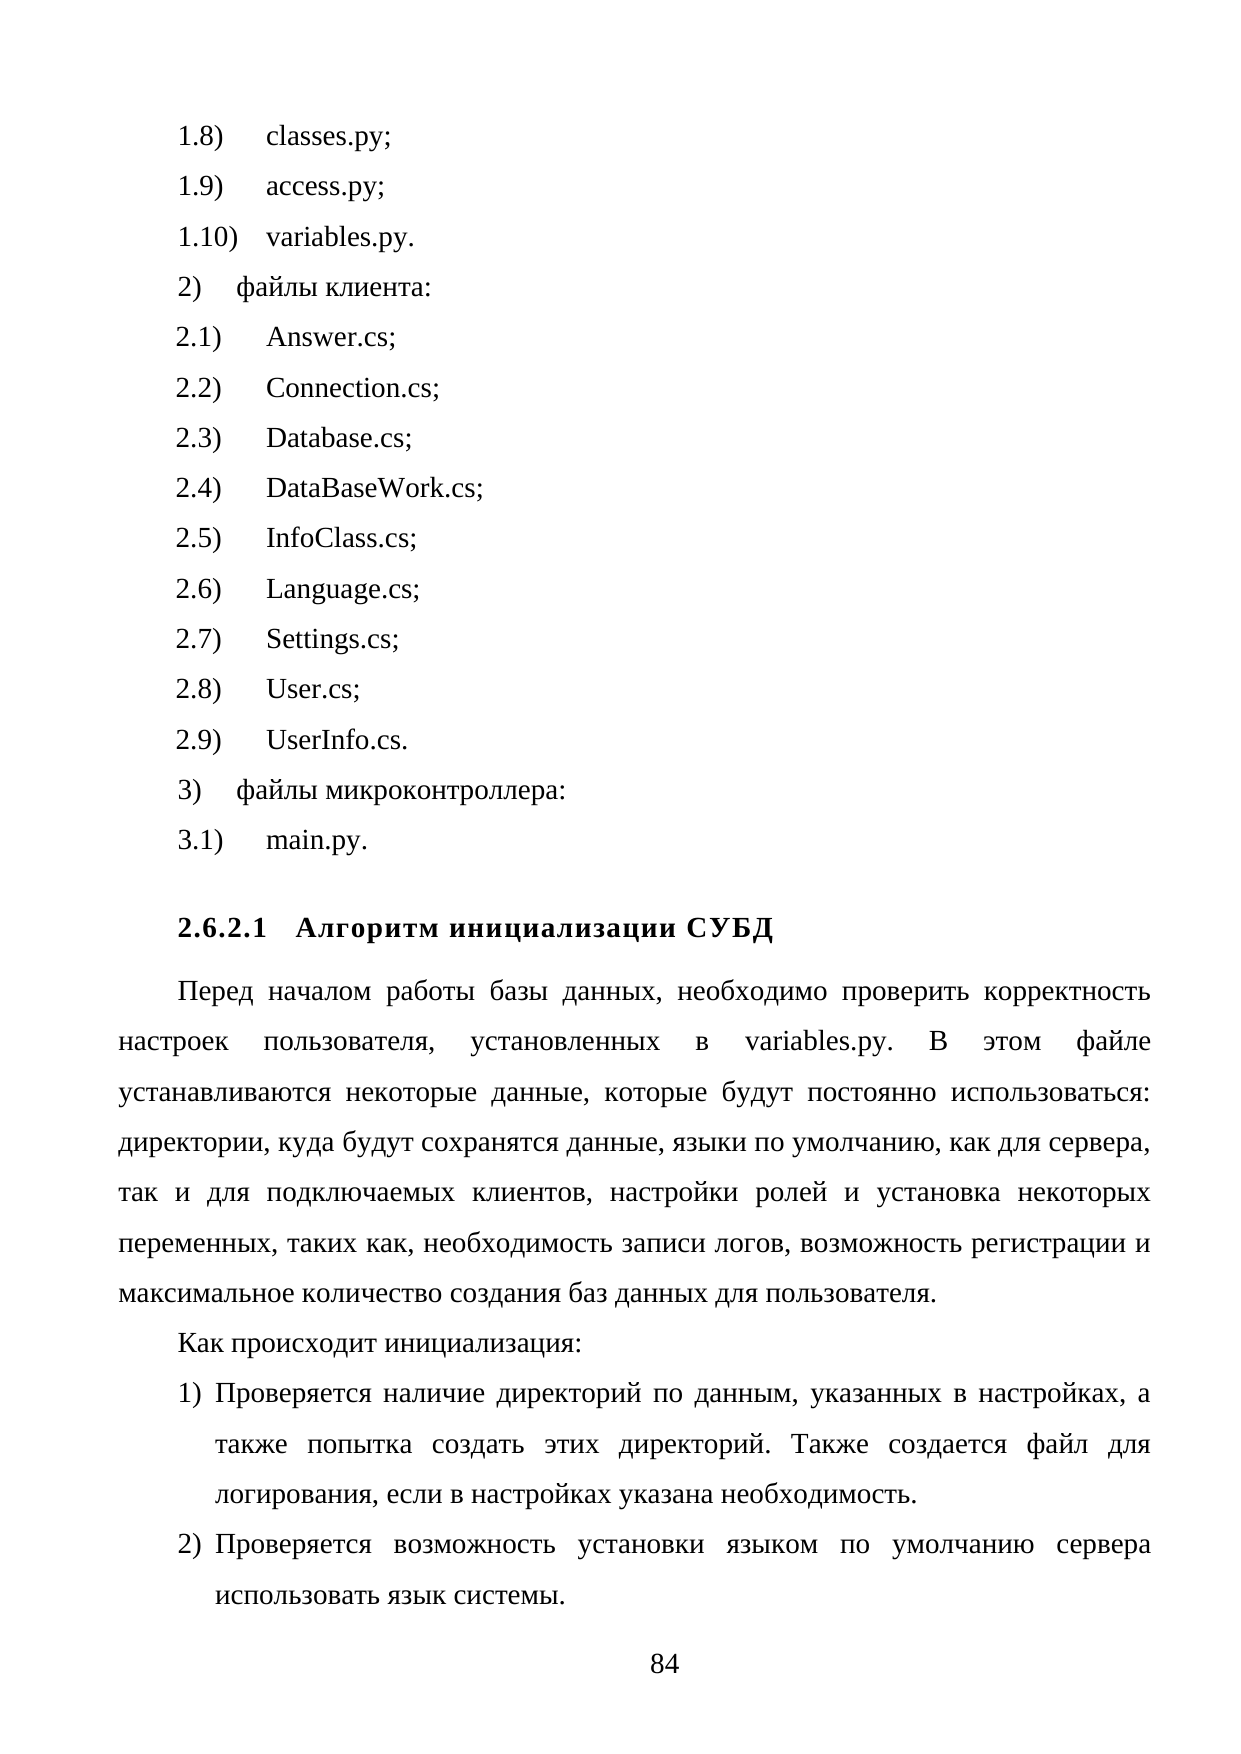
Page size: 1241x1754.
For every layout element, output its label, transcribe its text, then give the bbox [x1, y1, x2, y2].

list User.cs; [222, 672, 1152, 705]
text Перед началом работы базы данных, необходимо проверить корректность настроек пользователя, установленных в variables.py. В этом файле устанавливаются некоторые данные, которые будут постоянно использоваться: директории, куда будут сохранятся данные, языки по умолчанию, как для сервера, так и для подключаемых клиентов, настройки ролей и установка некоторых переменных, таких как, необходимость записи логов, возможность регистрации и максимальное количество создания баз данных для пользователя. [118, 973, 1152, 1308]
list файлы клиента: [177, 269, 1152, 303]
text Как происходит инициализация: [118, 1325, 1152, 1359]
list DataBaseWork.cs; [222, 470, 1152, 504]
list Settings.cs; [222, 621, 1152, 655]
list InfoClass.cs; [222, 521, 1152, 554]
list Answer.cs; [222, 319, 1152, 353]
list файлы микроконтроллера: [177, 772, 1152, 806]
list Database.cs; [222, 420, 1152, 453]
text Алгоритм инициализации СУБД [177, 910, 1152, 944]
list Language.cs; [222, 571, 1152, 604]
list UserInfo.cs. [222, 722, 1152, 755]
list variables.py. [177, 219, 1152, 252]
list Connection.cs; [222, 370, 1152, 403]
list access.py; [177, 168, 1152, 202]
list Проверяется наличие директорий по данным, указанных в настройках, а также попытка создать этих директорий. Также создается файл для логирования, если в настройках указана необходимость. [177, 1376, 1152, 1510]
list main.py. [177, 822, 1152, 856]
list classes.py; [177, 118, 1152, 152]
list Проверяется возможность установки языком по умолчанию сервера использовать язык системы. [177, 1527, 1152, 1610]
